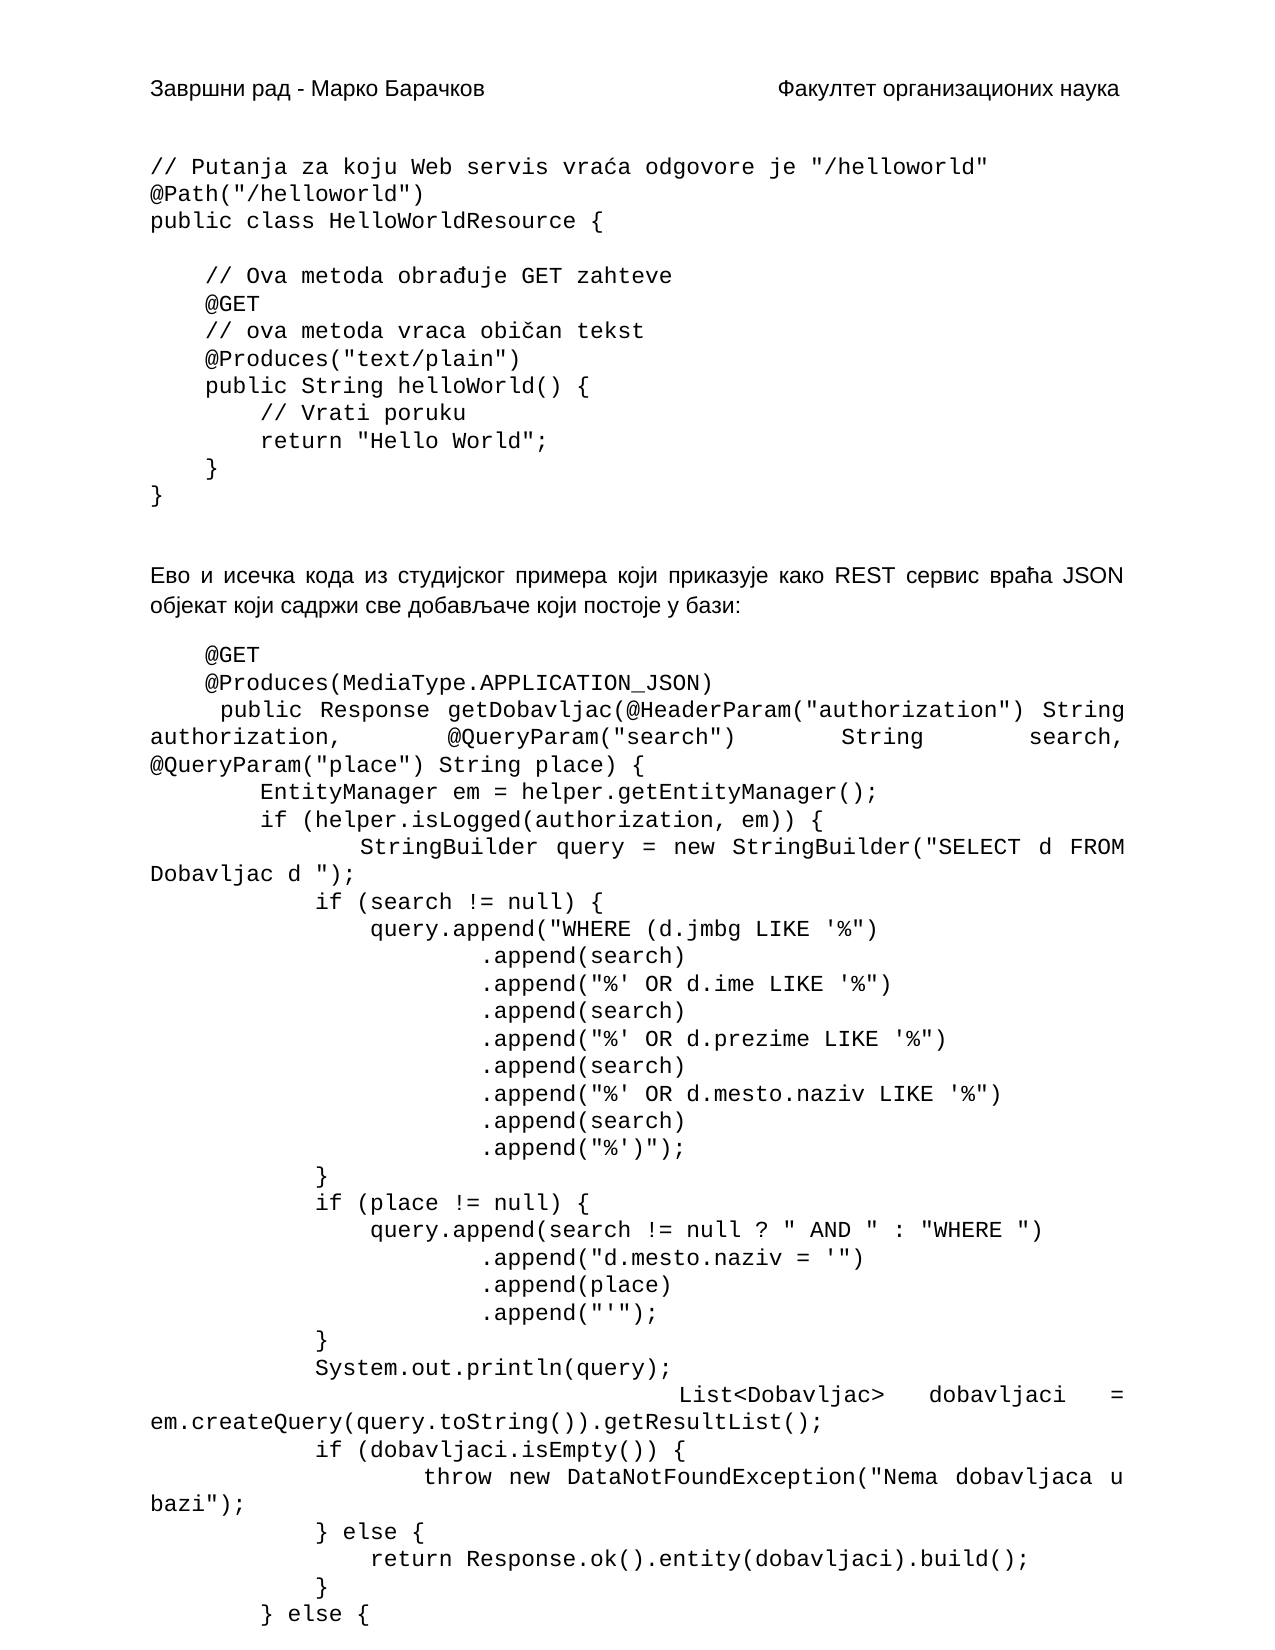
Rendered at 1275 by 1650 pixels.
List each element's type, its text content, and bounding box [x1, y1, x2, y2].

text // Vrati poruku [150, 402, 1125, 428]
text .append("%')"); [150, 1137, 1125, 1163]
text return Response.ok().entity(dobavljaci).build(); [150, 1548, 1125, 1573]
text @GET [150, 292, 1125, 318]
text .append("%' OR d.mesto.naziv LIKE '%") [150, 1082, 1125, 1108]
text query.append("WHERE (d.jmbg LIKE '%") [150, 917, 1125, 943]
text } else { [150, 1520, 1125, 1546]
text .append(search) [150, 945, 1125, 971]
text .append(search) [150, 1054, 1125, 1080]
text List<Dobavljac> dobavljaci = em.createQuery(query.toString()).getResultList(); [150, 1383, 1125, 1437]
text } [150, 1164, 1125, 1190]
text .append(place) [150, 1274, 1125, 1299]
text } [150, 1328, 1125, 1354]
text .append(search) [150, 1109, 1125, 1135]
text .append(search) [150, 1000, 1125, 1026]
text // ova metoda vraca običan tekst [150, 319, 1125, 345]
text public String helloWorld() { [150, 374, 1125, 400]
text } else { [150, 1602, 1125, 1628]
text StringBuilder query = new StringBuilder("SELECT d FROM Dobavljac d "); [150, 835, 1125, 889]
text throw new DataNotFoundException("Nema dobavljaca u bazi"); [150, 1465, 1125, 1519]
text if (helper.isLogged(authorization, em)) { [150, 808, 1125, 834]
text // Putanja za koju Web servis vraća odgovore je "/helloworld" [150, 155, 1125, 181]
text @Produces("text/plain") [150, 347, 1125, 373]
text } [150, 1575, 1125, 1601]
text .append("%' OR d.prezime LIKE '%") [150, 1027, 1125, 1053]
text System.out.println(query); [150, 1356, 1125, 1382]
text // Ova metoda obrađuje GET zahteve [150, 265, 1125, 291]
text @Produces(MediaType.APPLICATION_JSON) [150, 671, 1125, 697]
text @GET [150, 643, 1125, 669]
text query.append(search != null ? " AND " : "WHERE ") [150, 1219, 1125, 1245]
text return "Hello World"; [150, 429, 1125, 455]
text public Response getDobavljac(@HeaderParam("authorization") String authorization, @QueryParam("search") String search, @QueryParam("place") String place) { [150, 698, 1125, 779]
text .append("'"); [150, 1301, 1125, 1327]
text .append("d.mesto.naziv = '") [150, 1246, 1125, 1272]
text Ево и исечка кода из студијског примера који приказује како REST сервис враћа JSON објекат који садржи све добављаче који постоје у бази: [150, 562, 1125, 619]
text } [150, 484, 1125, 510]
text if (dobavljaci.isEmpty()) { [150, 1438, 1125, 1464]
text public class HelloWorldResource { [150, 210, 1125, 236]
text @Path("/helloworld") [150, 182, 1125, 208]
text EntityManager em = helper.getEntityManager(); [150, 781, 1125, 806]
text } [150, 456, 1125, 482]
text if (place != null) { [150, 1191, 1125, 1217]
text if (search != null) { [150, 890, 1125, 916]
text .append("%' OR d.ime LIKE '%") [150, 972, 1125, 998]
